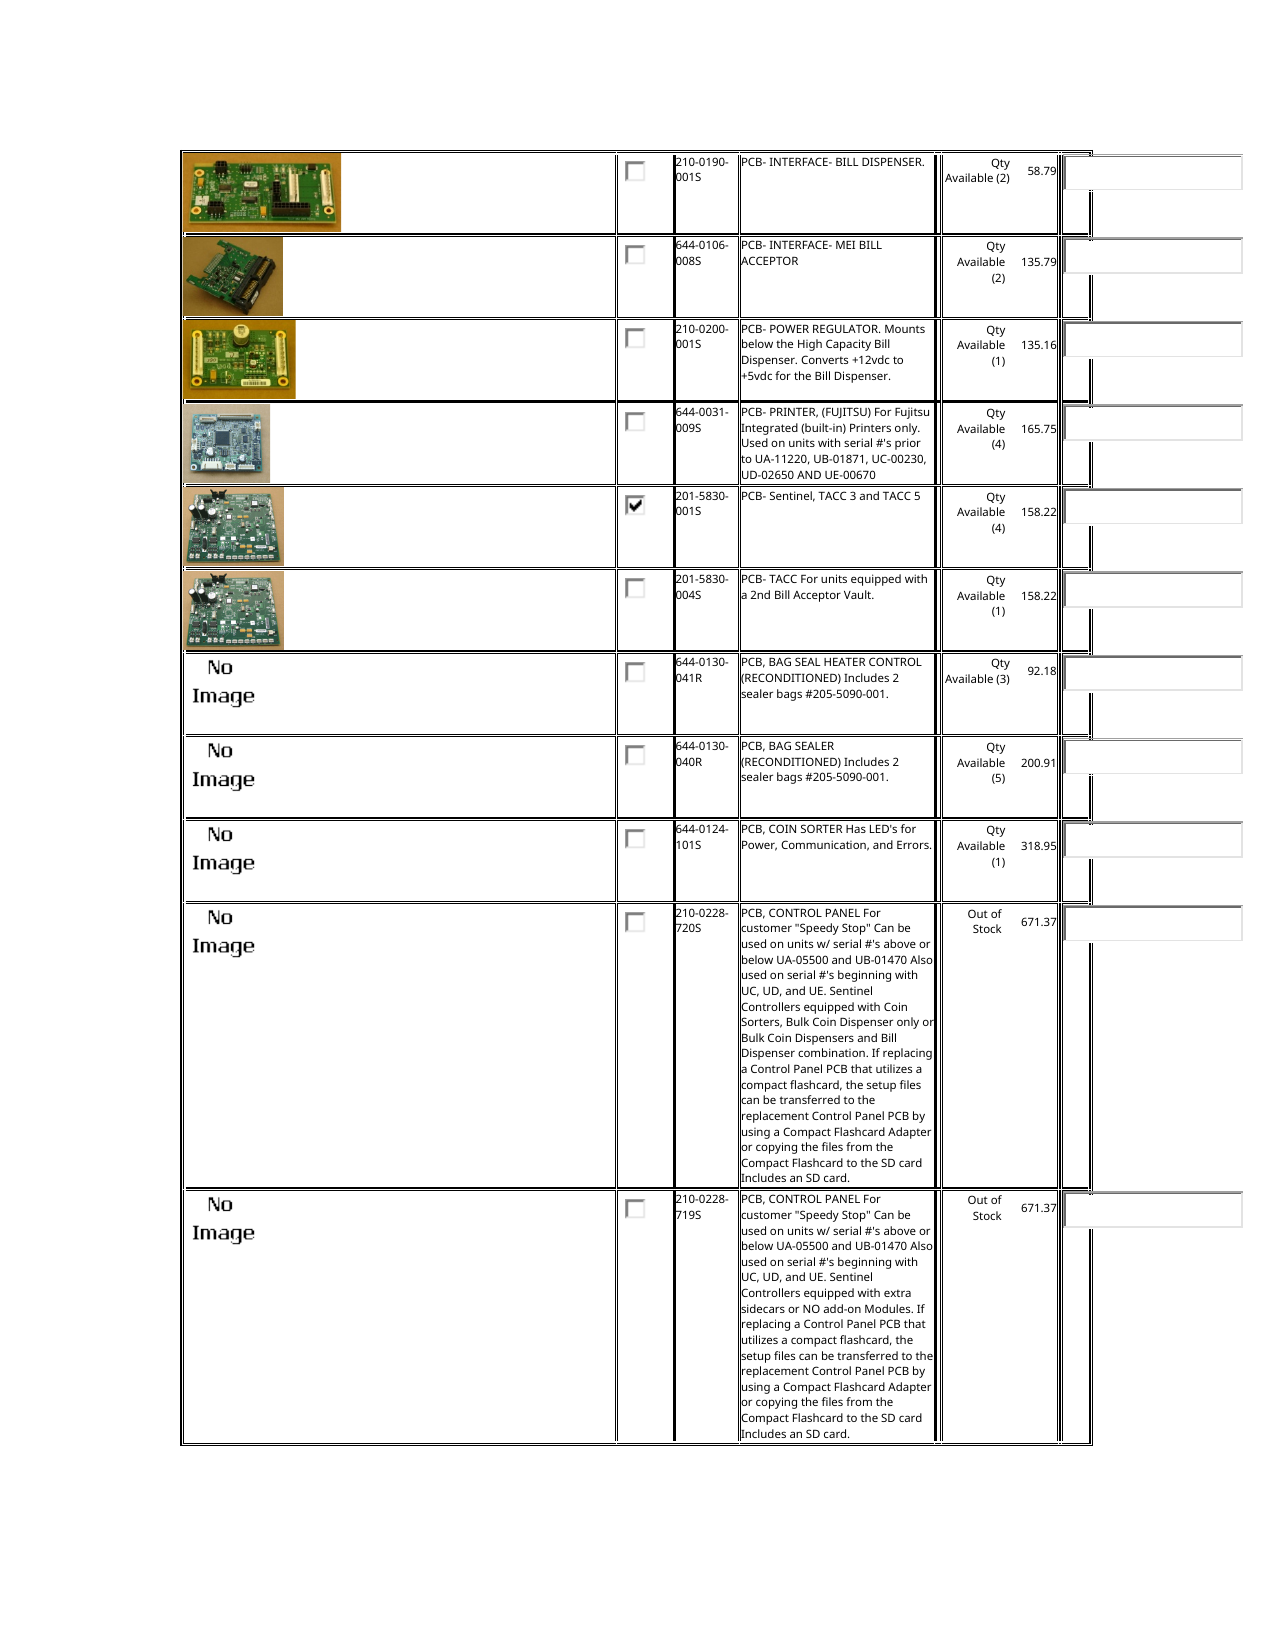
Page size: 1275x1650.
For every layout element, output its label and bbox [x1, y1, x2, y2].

picture [182, 320, 296, 399]
picture [182, 905, 261, 983]
picture [182, 738, 261, 817]
picture [182, 654, 261, 733]
picture [182, 237, 283, 316]
picture [182, 487, 284, 566]
table_header [177, 148, 1098, 1448]
picture [182, 1191, 261, 1270]
picture [182, 153, 342, 232]
picture [182, 821, 261, 900]
picture [182, 571, 284, 650]
picture [182, 404, 271, 483]
